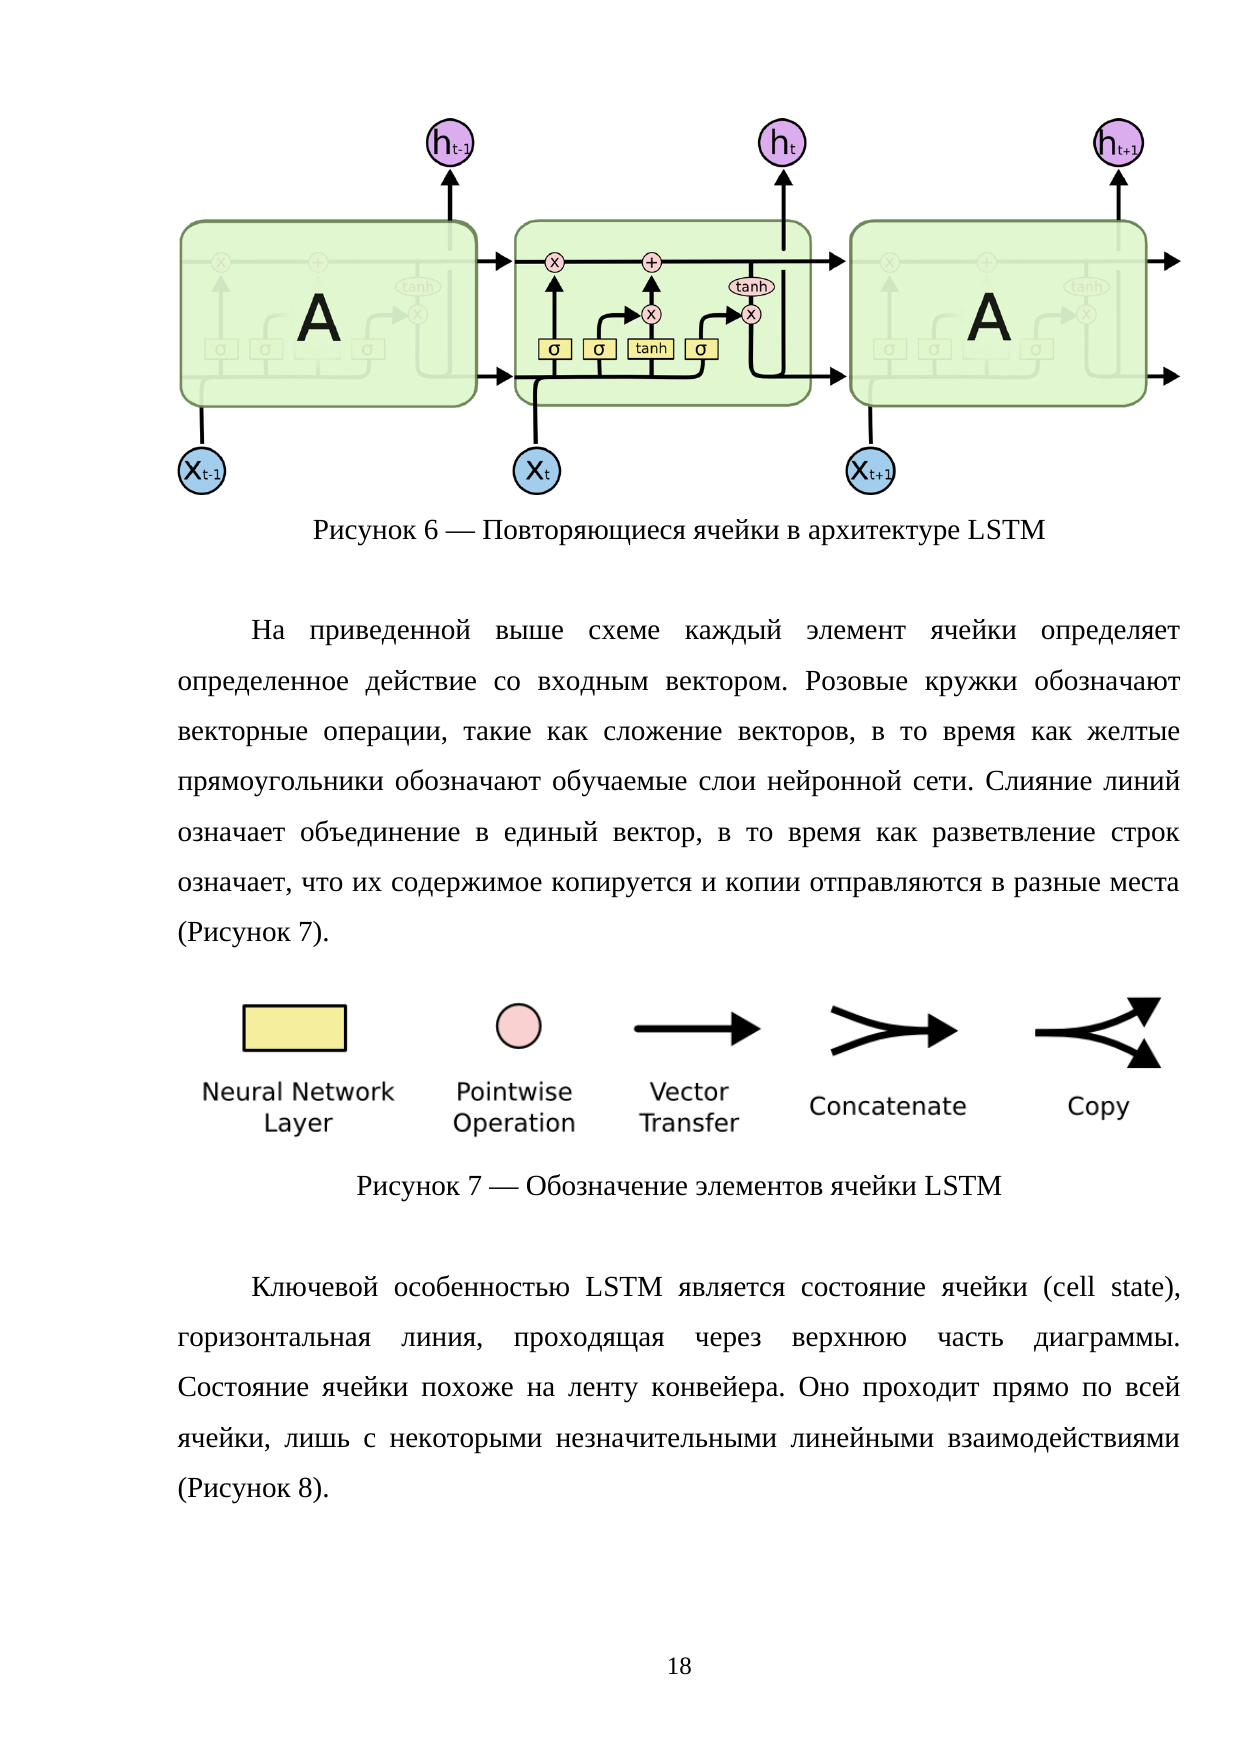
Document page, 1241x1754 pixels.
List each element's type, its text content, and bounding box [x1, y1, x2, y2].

text Ключевой особенностью LSTM является состояние ячейки (cell state), горизонтальная линия, проходящая через верхнюю часть диаграммы. Состояние ячейки похоже на ленту конвейера. Оно проходит прямо по всей ячейки, лишь с некоторыми незначительными линейными взаимодействиями (Рисунок 8). [177, 1269, 1181, 1504]
text На приведенной выше схеме каждый элемент ячейки определяет определенное действие со входным вектором. Розовые кружки обозначают векторные операции, такие как сложение векторов, в то время как желтые прямоугольники обозначают обучаемые слои нейронной сети. Слияние линий означает объединение в единый вектор, в то время как разветвление строк означает, что их содержимое копируется и копии отправляются в разные места (Рисунок 7). [177, 612, 1181, 948]
picture [177, 118, 1181, 495]
picture [177, 964, 1181, 1152]
